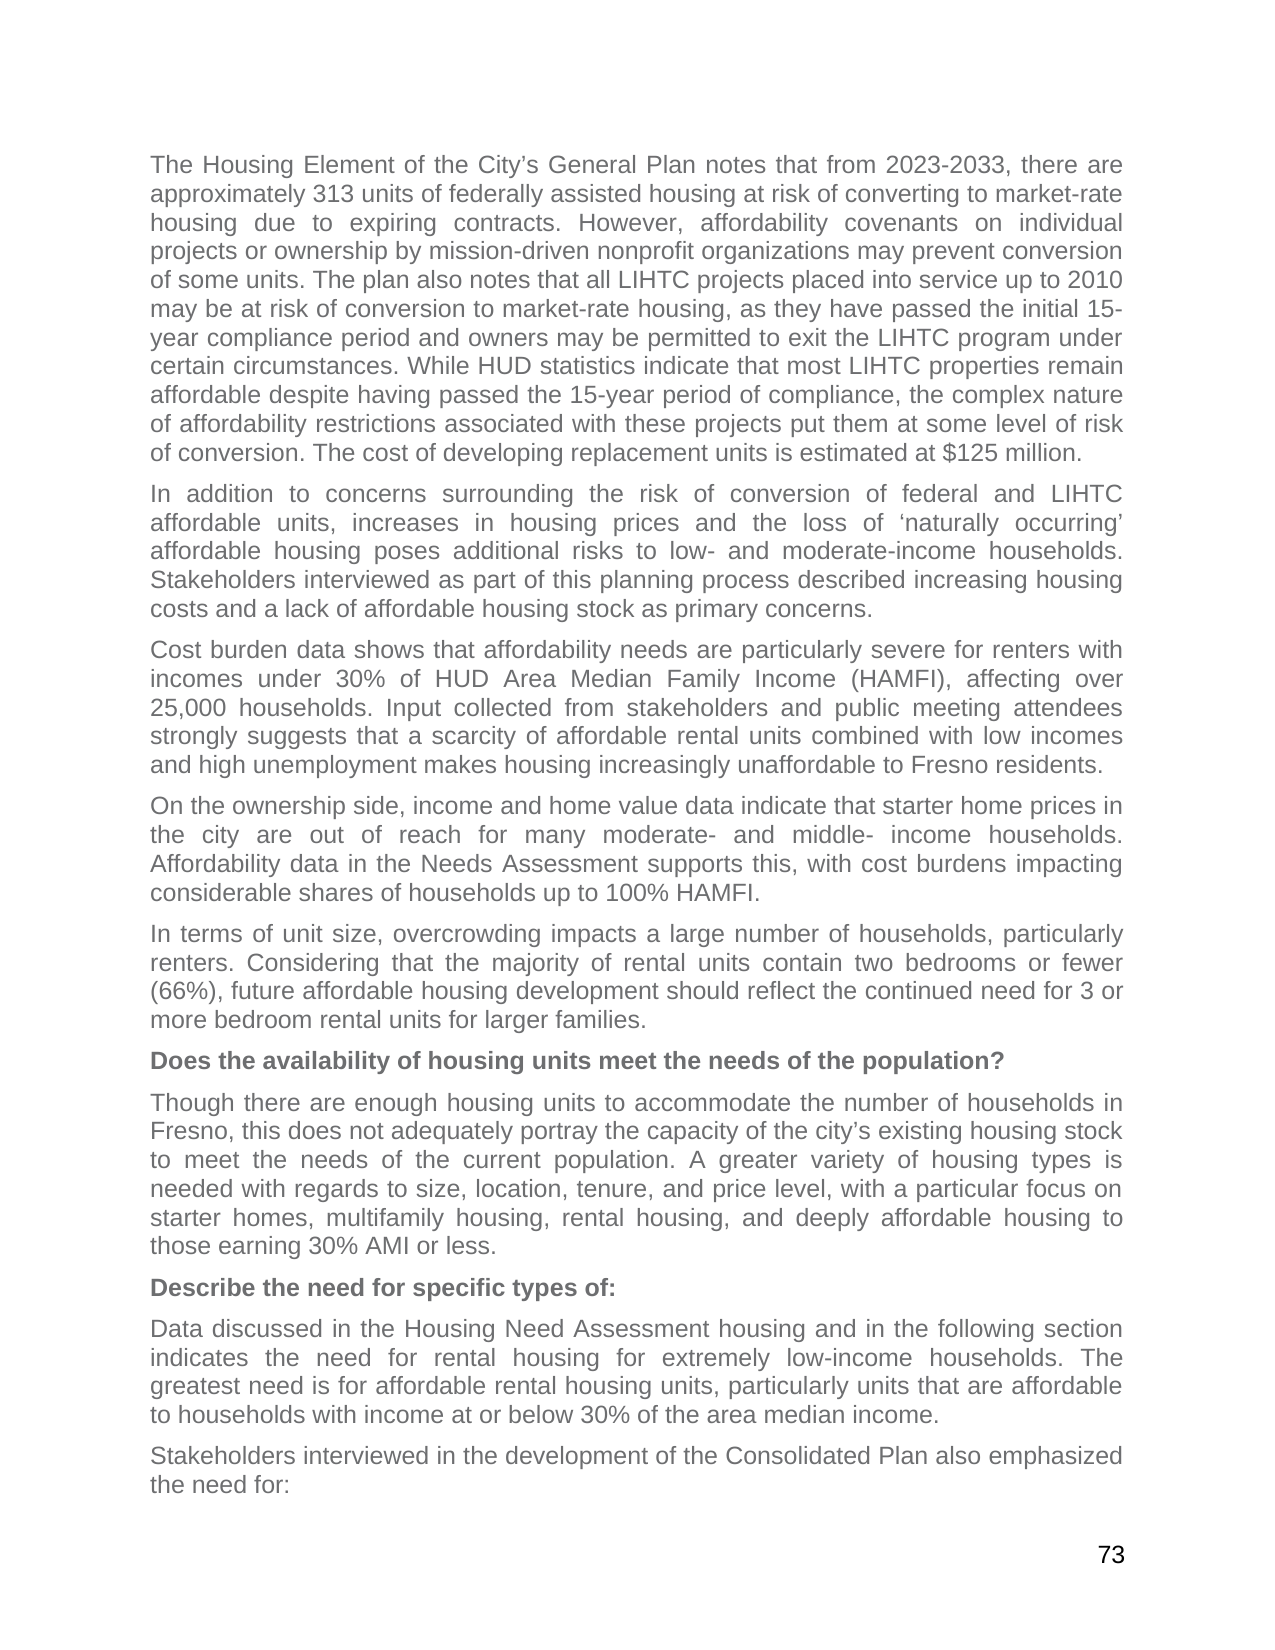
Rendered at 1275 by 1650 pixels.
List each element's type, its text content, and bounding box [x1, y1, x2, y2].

text Data discussed in the Housing Need Assessment housing and in the following section indicates the need for rental housing for extremely low-income households. The greatest need is for affordable rental housing units, particularly units that are affordable to households with income at or below 30% of the area median income. [150, 1314, 1125, 1429]
text Describe the need for specific types of: [150, 1272, 1125, 1301]
text On the ownership side, income and home value data indicate that starter home prices in the city are out of reach for many moderate- and middle- income households. Affordability data in the Needs Assessment supports this, with cost burdens impacting considerable shares of households up to 100% HAMFI. [150, 791, 1125, 906]
text Does the availability of housing units meet the needs of the population? [150, 1046, 1125, 1075]
text Stakeholders interviewed in the development of the Consolidated Plan also emphasized the need for: [150, 1441, 1125, 1499]
text Cost burden data shows that affordability needs are particularly severe for renters with incomes under 30% of HUD Area Median Family Income (HAMFI), affecting over 25,000 households. Input collected from stakeholders and public meeting attendees strongly suggests that a scarcity of affordable rental units combined with low incomes and high unemployment makes housing increasingly unaffordable to Fresno residents. [150, 635, 1125, 779]
text The Housing Element of the City’s General Plan notes that from 2023-2033, there are approximately 313 units of federally assisted housing at risk of converting to market-rate housing due to expiring contracts. However, affordability covenants on individual projects or ownership by mission-driven nonprofit organizations may prevent conversion of some units. The plan also notes that all LIHTC projects placed into service up to 2010 may be at risk of conversion to market-rate housing, as they have passed the initial 15-year compliance period and owners may be permitted to exit the LIHTC program under certain circumstances. While HUD statistics indicate that most LIHTC properties remain affordable despite having passed the 15-year period of compliance, the complex nature of affordability restrictions associated with these projects put them at some level of risk of conversion. The cost of developing replacement units is estimated at $125 million. [150, 150, 1125, 466]
text In addition to concerns surrounding the risk of conversion of federal and LIHTC affordable units, increases in housing prices and the loss of ‘naturally occurring’ affordable housing poses additional risks to low- and moderate-income households. Stakeholders interviewed as part of this planning process described increasing housing costs and a lack of affordable housing stock as primary concerns. [150, 479, 1125, 622]
text In terms of unit size, overcrowding impacts a large number of households, particularly renters. Considering that the majority of rental units contain two bedrooms or fewer (66%), future affordable housing development should reflect the continued need for 3 or more bedroom rental units for larger families. [150, 919, 1125, 1034]
text Though there are enough housing units to accommodate the number of households in Fresno, this does not adequately portray the capacity of the city’s existing housing stock to meet the needs of the current population. A greater variety of housing types is needed with regards to size, location, tenure, and price level, with a particular focus on starter homes, multifamily housing, rental housing, and deeply affordable housing to those earning 30% AMI or less. [150, 1087, 1125, 1260]
